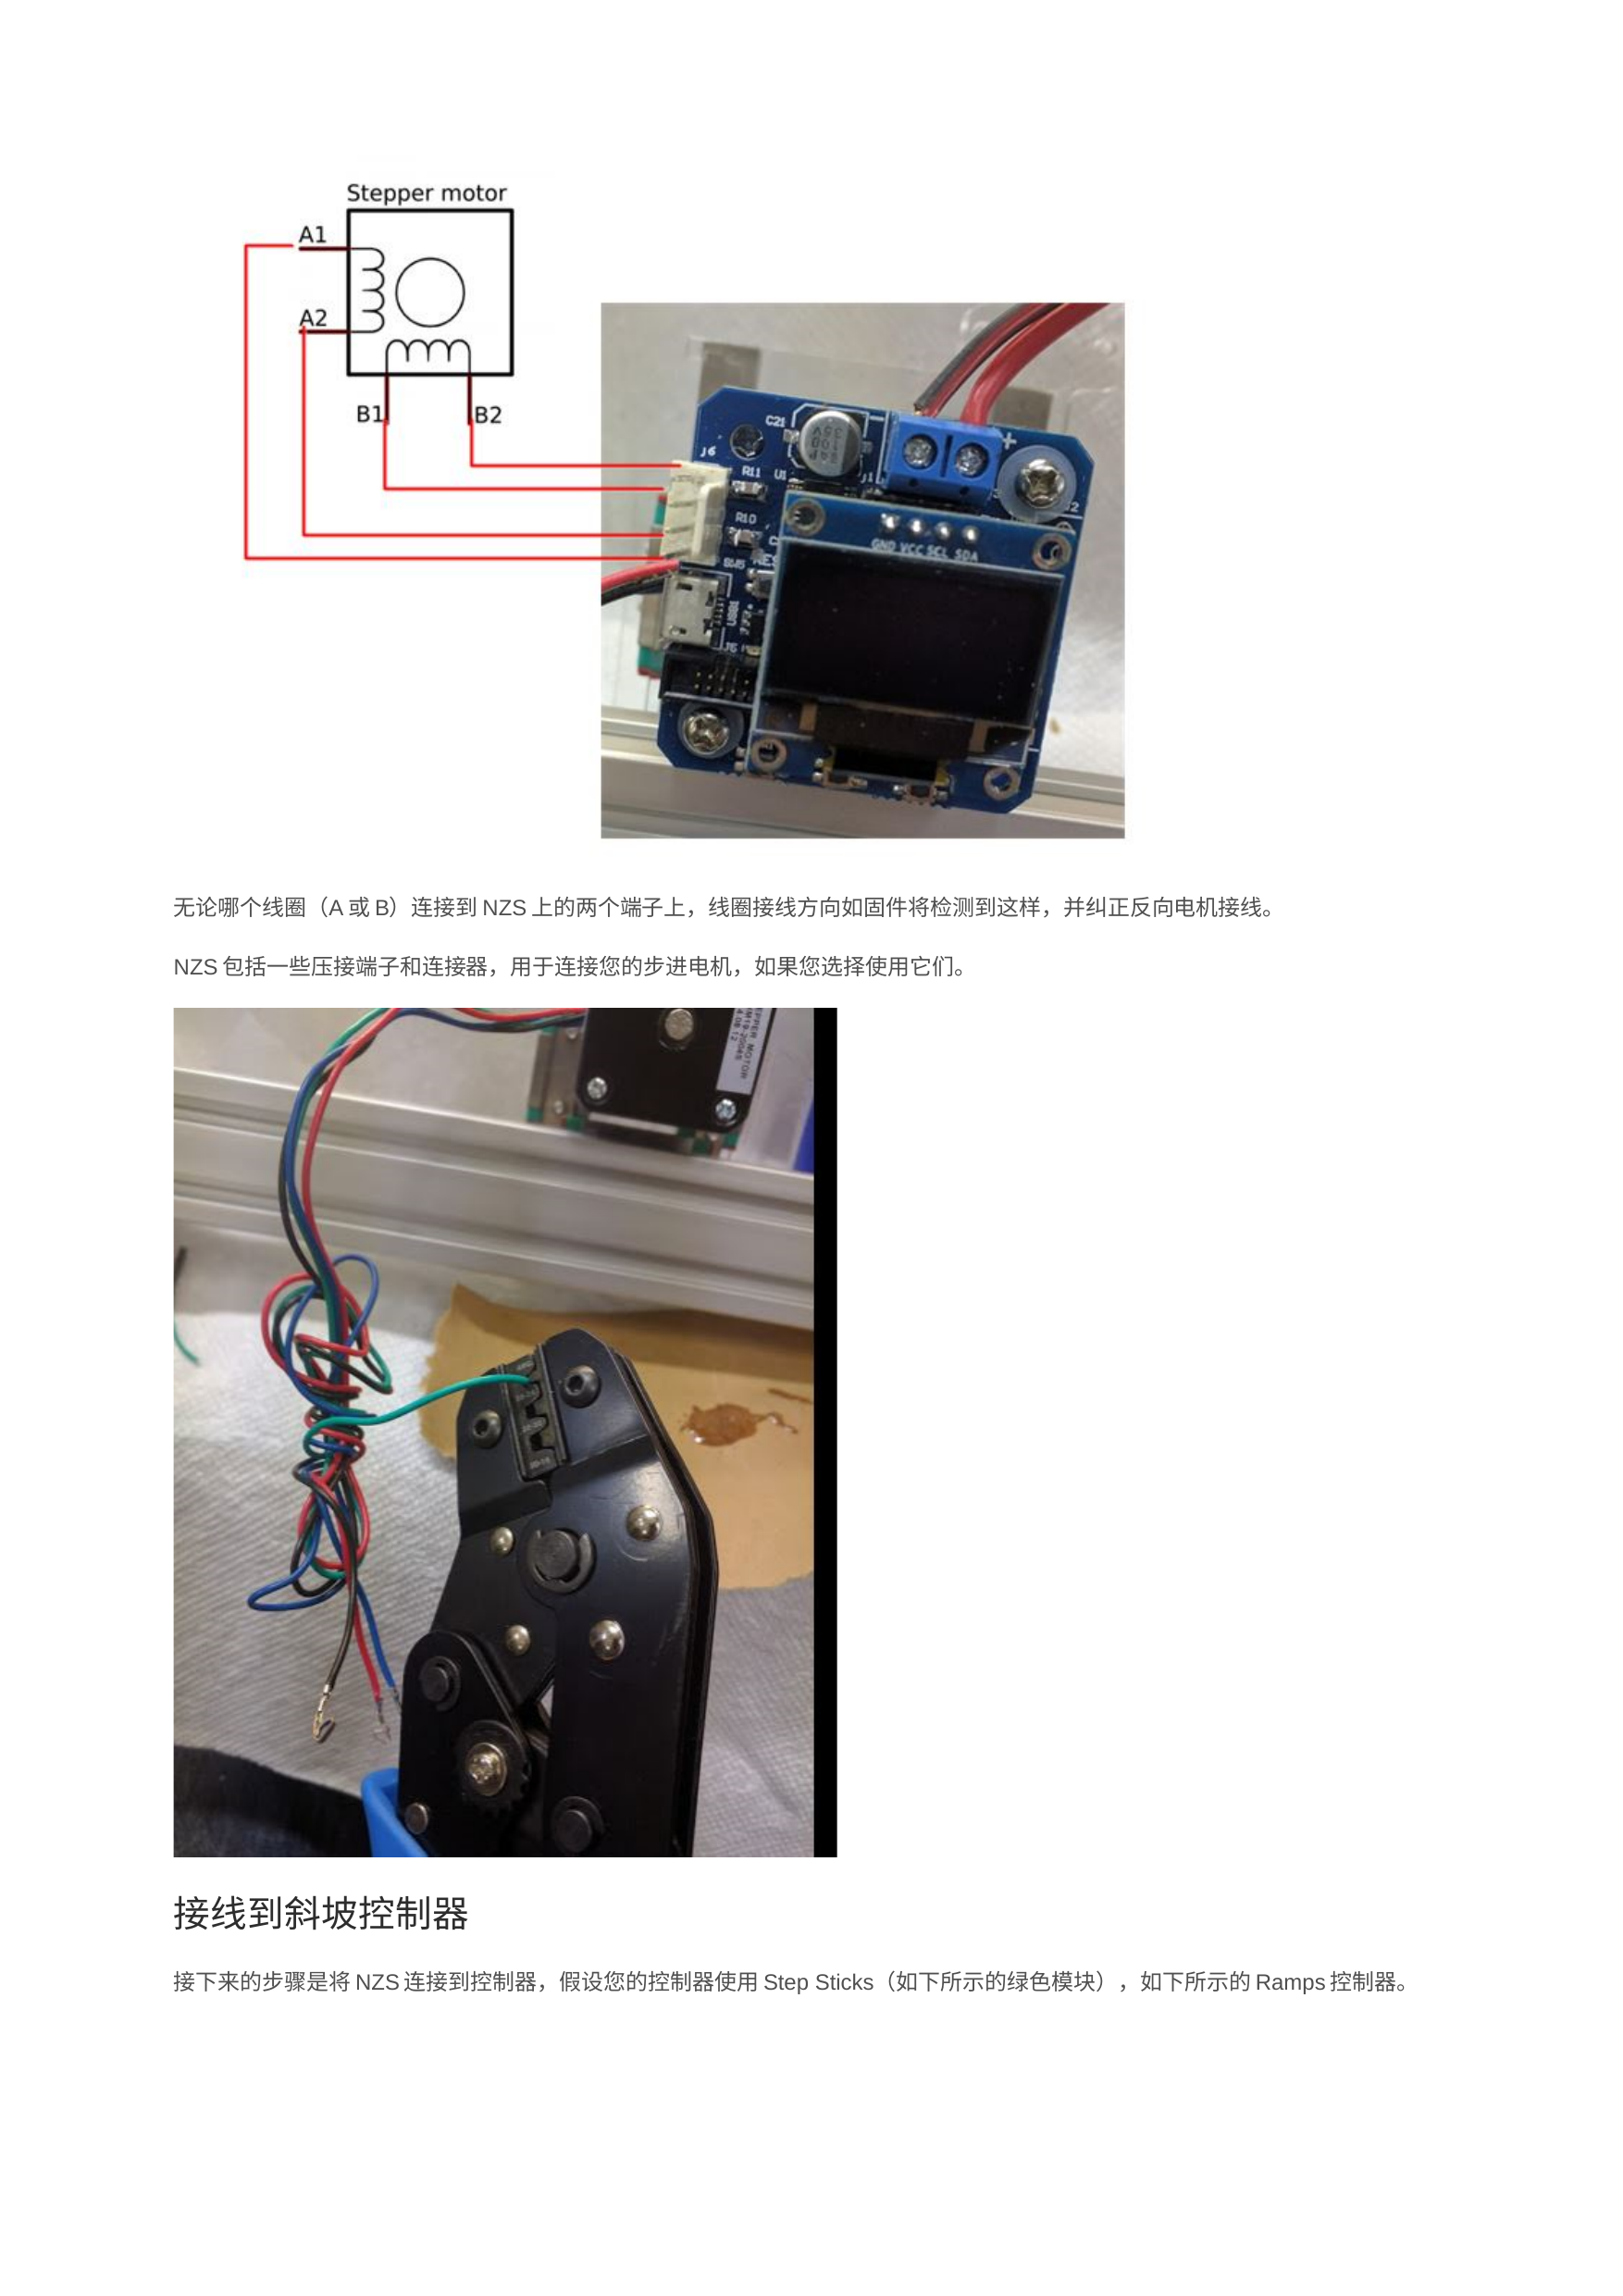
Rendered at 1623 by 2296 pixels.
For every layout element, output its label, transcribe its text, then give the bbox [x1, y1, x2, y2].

text NZS包括一些压接端子和连接器，用于连接您的步进电机，如果您选择使用它们。 [173, 949, 1449, 982]
text 接线到斜坡控制器 [173, 1884, 1449, 1937]
text 接下来的步骤是将NZS连接到控制器，假设您的控制器使用Step Sticks（如下所示的绿色模块），如下所示的Ramps控制器。 [173, 1964, 1449, 1996]
text 无论哪个线圈（A或B）连接到NZS上的两个端子上，线圈接线方向如固件将检测到这样，并纠正反向电机接线。 [173, 890, 1449, 923]
picture [173, 1008, 837, 1857]
picture [173, 139, 1195, 863]
